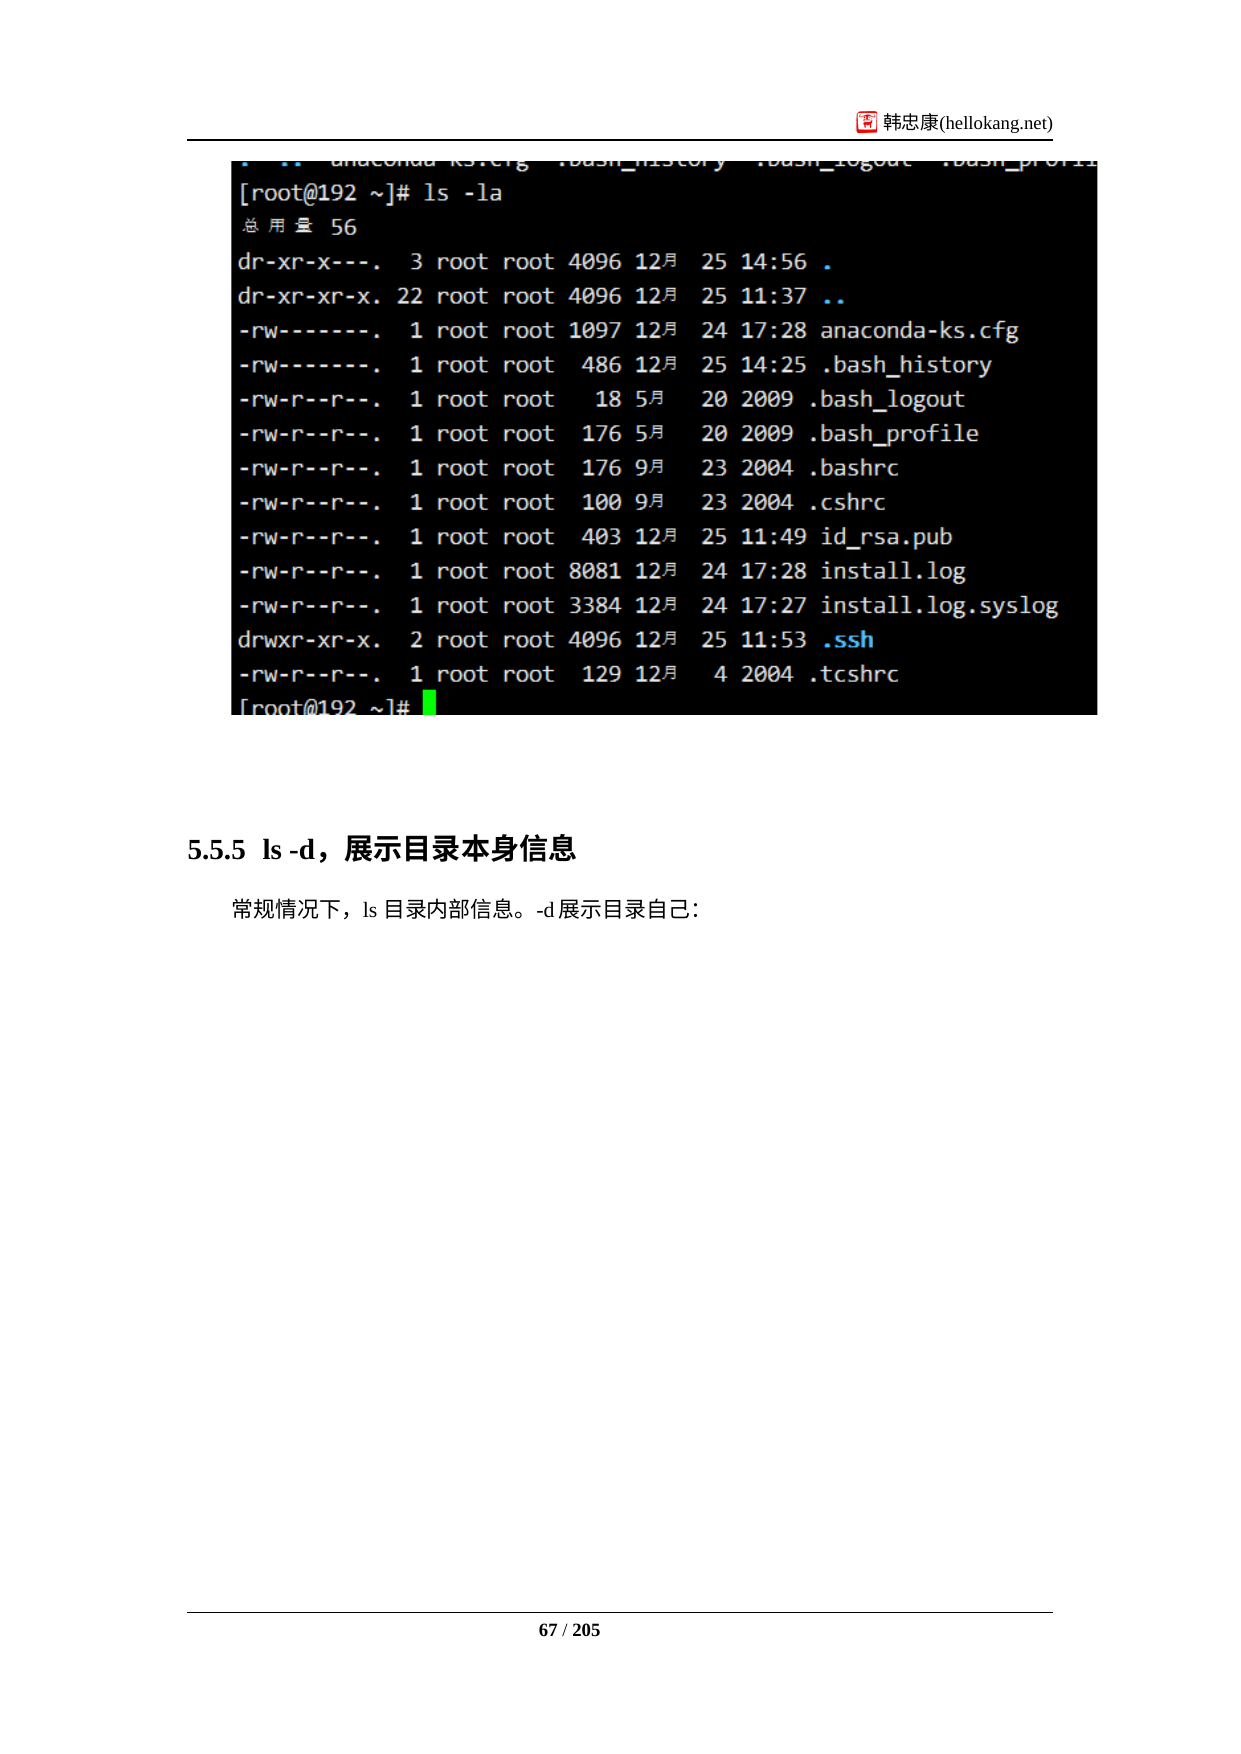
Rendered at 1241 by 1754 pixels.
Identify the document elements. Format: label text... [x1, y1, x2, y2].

picture [231, 161, 1098, 715]
picture [856, 111, 878, 133]
subtitle ls -d，展示目录本身信息 [187, 814, 1053, 879]
text 常规情况下，ls 目录内部信息。-d展示目录自己： [187, 892, 1053, 924]
